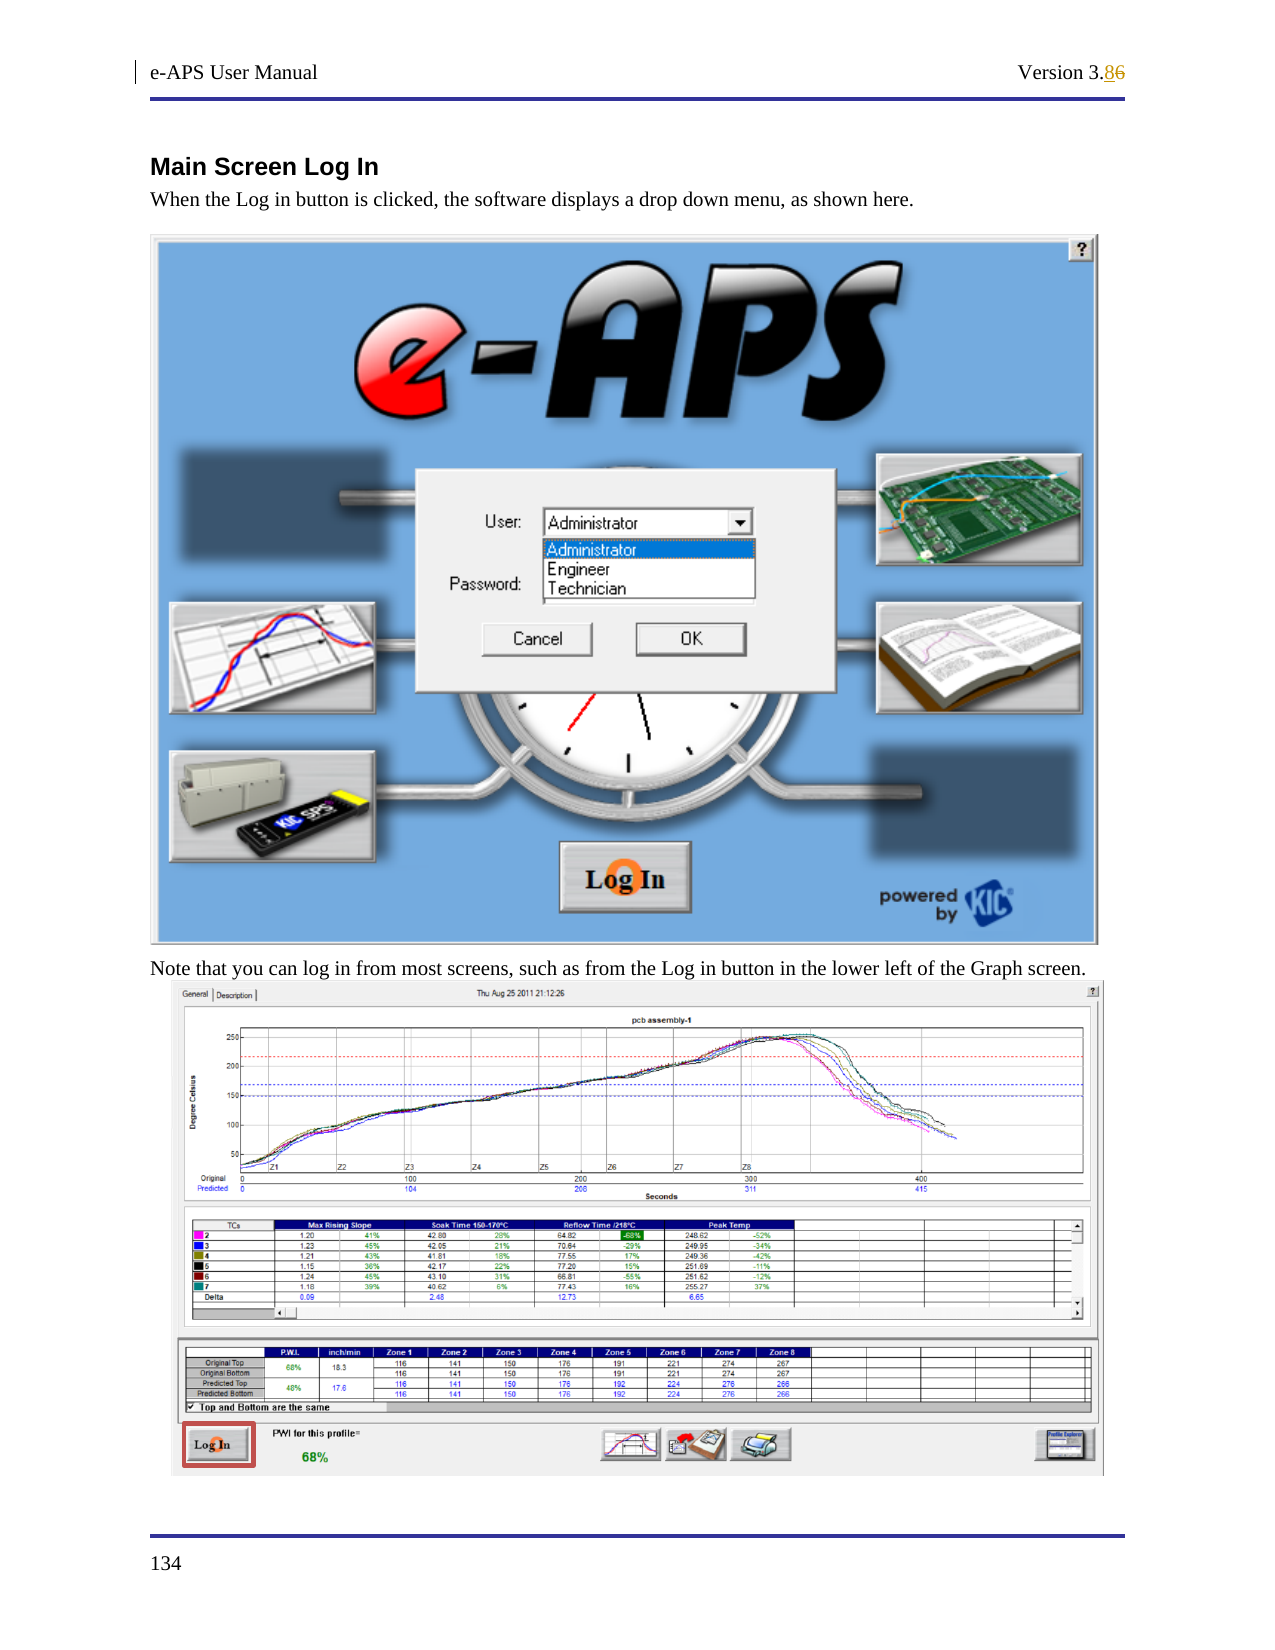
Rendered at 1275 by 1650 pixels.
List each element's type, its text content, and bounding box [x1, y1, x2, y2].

subtitle Main Screen Log In [150, 152, 1125, 180]
picture [150, 234, 1100, 945]
text When the Log in button is clicked, the software displays a drop down menu, as shown here. [150, 187, 1125, 211]
picture [171, 980, 1104, 1476]
text Note that you can log in from most screens, such as from the Log in button in the lower left of the Graph screen. [150, 956, 1125, 980]
